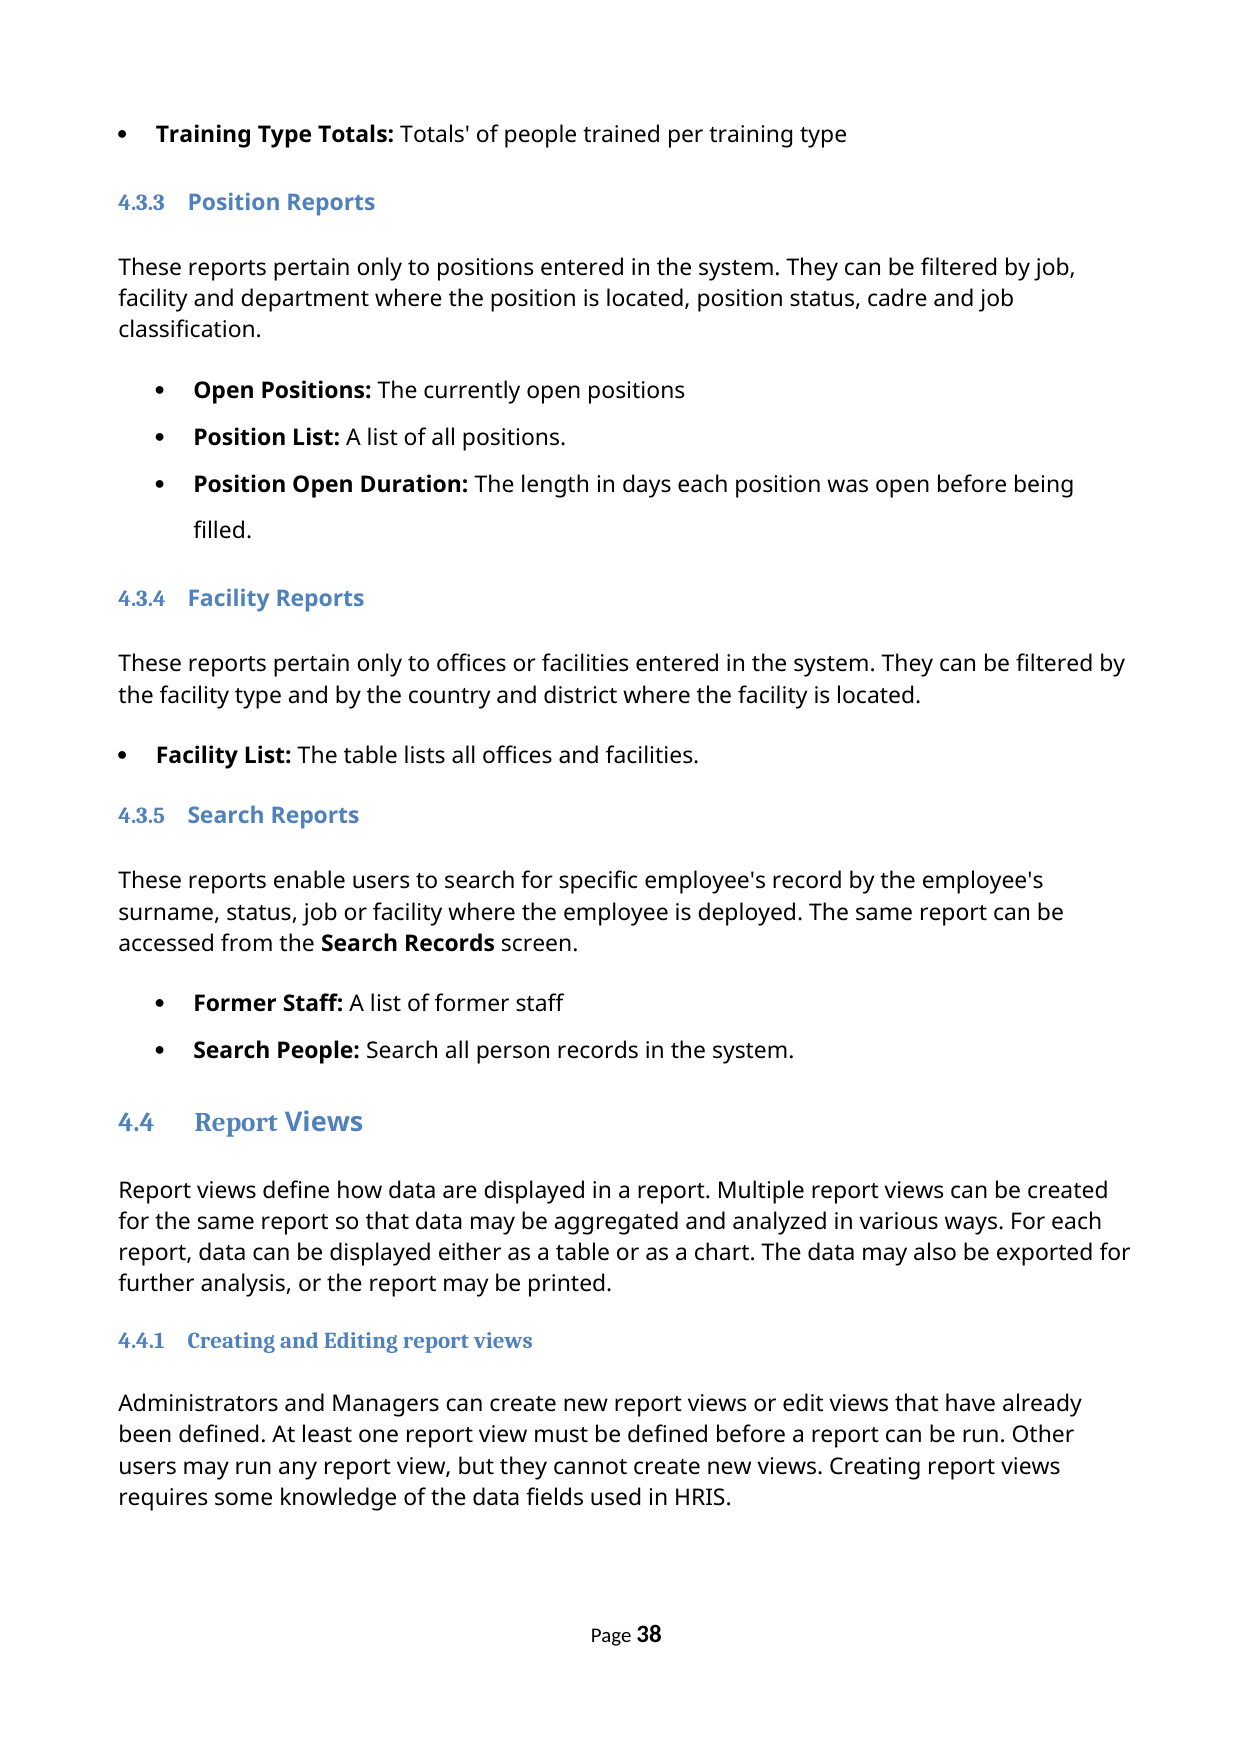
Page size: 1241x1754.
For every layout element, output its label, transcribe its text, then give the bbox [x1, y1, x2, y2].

list Position Open Duration: The length in days each position was open before being filled. [156, 468, 1134, 546]
text Administrators and Managers can create new report views or edit views that have already been defined. At least one report view must be defined before a report can be run. Other users may run any report view, but they cannot create new views. Creating report views requires some knowledge of the data fields used in HRIS. [118, 1387, 1134, 1512]
subtitle Search Reports [118, 799, 1134, 831]
text These reports pertain only to offices or facilities entered in the system. They can be filtered by the facility type and by the country and district where the facility is located. [118, 647, 1134, 710]
list Open Positions: The currently open positions [156, 374, 1134, 405]
text These reports enable users to search for specific employee's record by the employee's surname, status, job or facility where the employee is deployed. The same report can be accessed from the Search Records screen. [118, 864, 1134, 958]
subtitle Position Reports [118, 186, 1134, 217]
list Facility List: The table lists all offices and facilities. [118, 739, 1134, 770]
subtitle Facility Reports [118, 582, 1134, 613]
text These reports pertain only to positions entered in the system. They can be filtered by job, facility and department where the position is located, position status, cadre and job classification. [118, 251, 1134, 345]
list Position List: A list of all positions. [156, 421, 1134, 452]
list Search People: Search all person records in the system. [156, 1034, 1134, 1066]
list Training Type Totals: Totals' of people trained per training type [118, 118, 1134, 149]
subtitle Report Views [118, 1102, 1134, 1139]
text Report views define how data are displayed in a report. Multiple report views can be created for the same report so that data may be aggregated and analyzed in various ways. For each report, data can be displayed either as a table or as a chart. The data may also be exported for further analysis, or the report may be printed. [118, 1173, 1134, 1298]
subtitle Creating and Editing report views [118, 1328, 1134, 1354]
list Former Staff: A list of former staff [156, 987, 1134, 1019]
